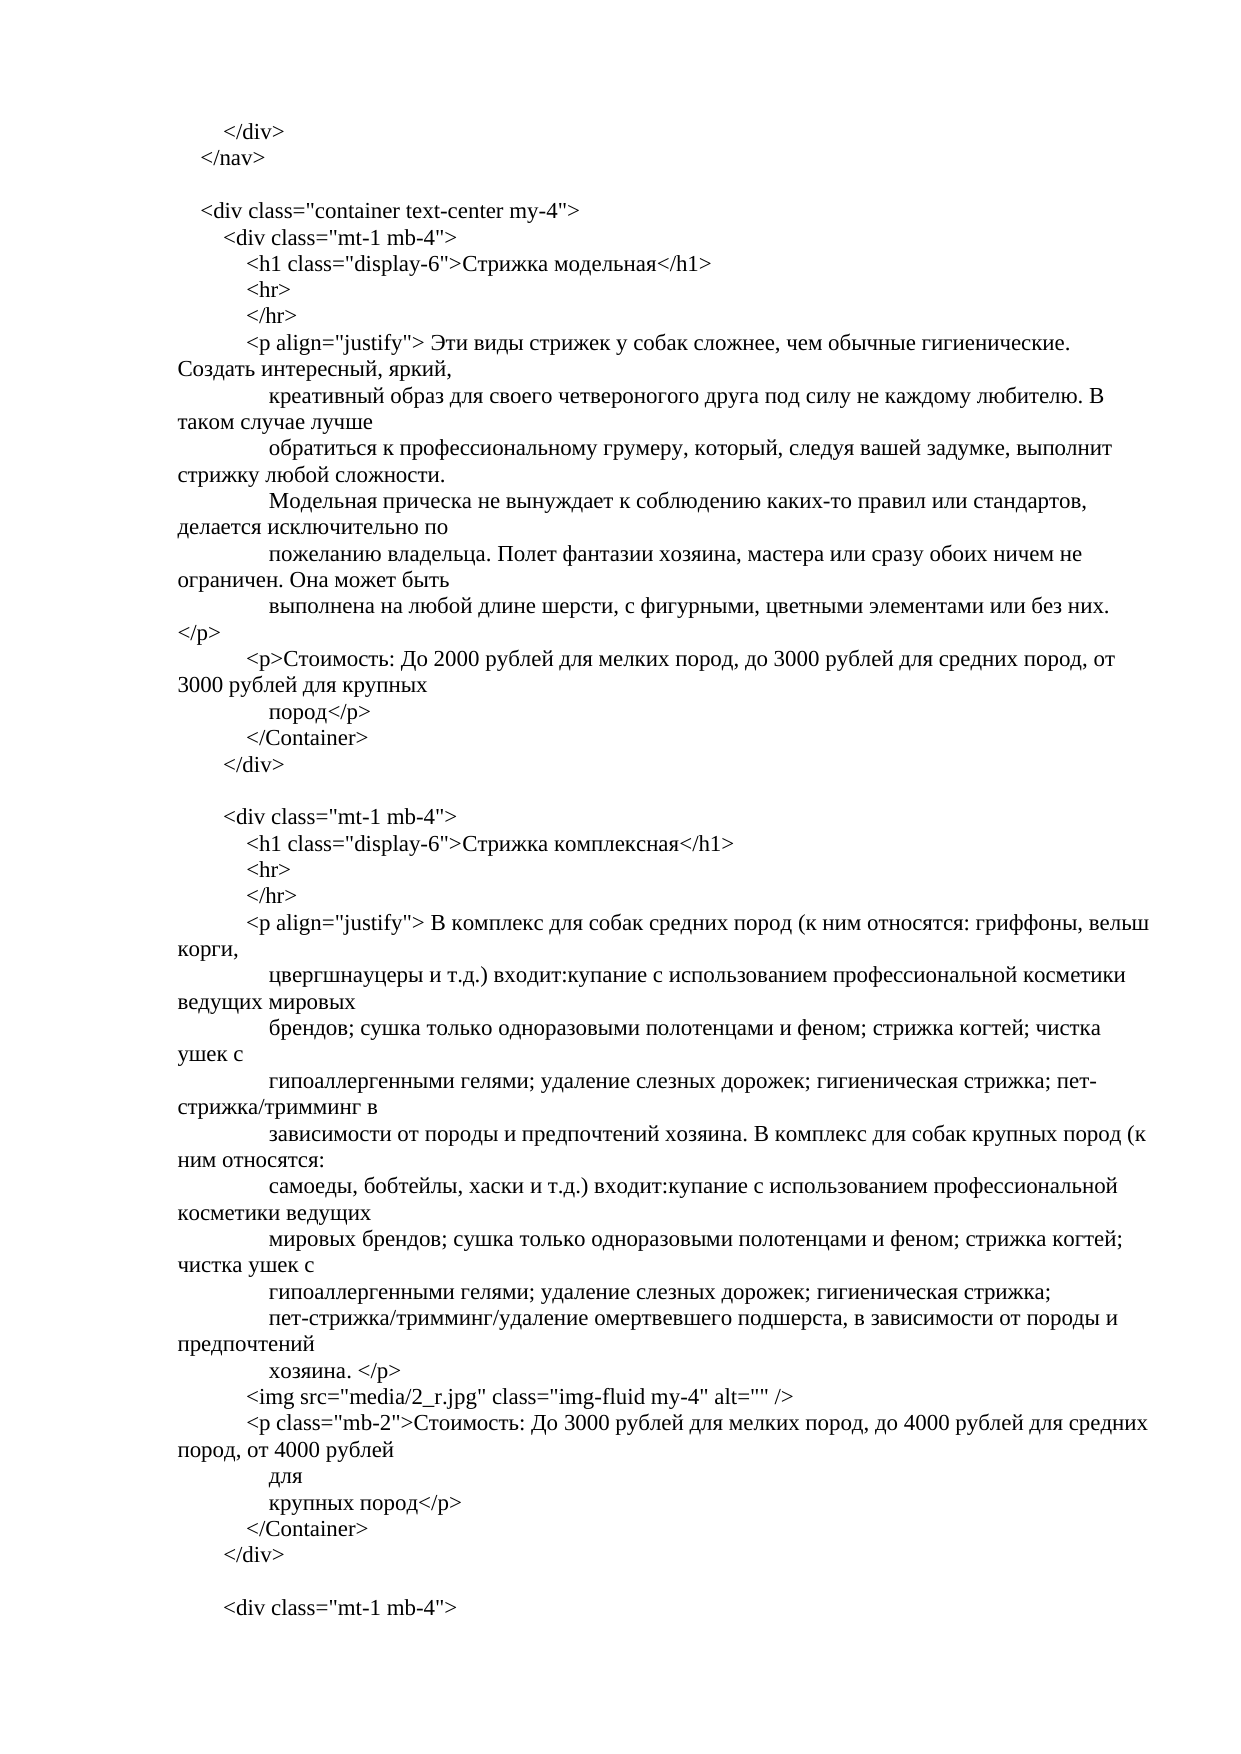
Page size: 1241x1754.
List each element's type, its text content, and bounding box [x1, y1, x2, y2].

text </div> [177, 1541, 1152, 1568]
text пород</p> [177, 698, 1152, 724]
text </hr> [177, 882, 1152, 909]
text пет-стрижка/тримминг/удаление омертвевшего подшерста, в зависимости от породы и предпочтений [177, 1304, 1152, 1357]
text пожеланию владельца. Полет фантазии хозяина, мастера или сразу обоих ничем не ограничен. Она может быть [177, 540, 1152, 592]
text <hr> [177, 856, 1152, 882]
text цвергшнауцеры и т.д.) входит:купание с использованием профессиональной косметики ведущих мировых [177, 961, 1152, 1014]
text <img src="media/2_r.jpg" class="img-fluid my-4" alt="" /> [177, 1383, 1152, 1409]
text <div class="mt-1 mb-4"> [177, 1594, 1152, 1620]
text </hr> [177, 303, 1152, 329]
text </div> [177, 751, 1152, 777]
text <p>Стоимость: До 2000 рублей для мелких пород, до 3000 рублей для средних пород, от 3000 рублей для крупных [177, 645, 1152, 698]
text <div class="container text-center my-4"> [177, 197, 1152, 223]
text креативный образ для своего четвероногого друга под силу не каждому любителю. В таком случае лучше [177, 382, 1152, 434]
text <p class="mb-2">Стоимость: До 3000 рублей для мелких пород, до 4000 рублей для средних пород, от 4000 рублей [177, 1409, 1152, 1462]
text зависимости от породы и предпочтений хозяина. В комплекс для собак крупных пород (к ним относятся: [177, 1119, 1152, 1172]
text обратиться к профессиональному грумеру, который, следуя вашей задумке, выполнит стрижку любой сложности. [177, 434, 1152, 487]
text <h1 class="display-6">Стрижка комплексная</h1> [177, 830, 1152, 856]
text выполнена на любой длине шерсти, с фигурными, цветными элементами или без них. </p> [177, 592, 1152, 645]
text <p align="justify"> В комплекс для собак средних пород (к ним относятся: гриффоны, вельш корги, [177, 909, 1152, 961]
text <h1 class="display-6">Стрижка модельная</h1> [177, 250, 1152, 276]
text хозяина. </p> [177, 1357, 1152, 1383]
text <div class="mt-1 mb-4"> [177, 223, 1152, 250]
text брендов; сушка только одноразовыми полотенцами и феном; стрижка когтей; чистка ушек с [177, 1014, 1152, 1067]
text гипоаллергенными гелями; удаление слезных дорожек; гигиеническая стрижка; пет-стрижка/тримминг в [177, 1067, 1152, 1119]
text гипоаллергенными гелями; удаление слезных дорожек; гигиеническая стрижка; [177, 1278, 1152, 1304]
text </div> [177, 118, 1152, 144]
text крупных пород</p> [177, 1488, 1152, 1515]
text </nav> [177, 144, 1152, 171]
text <div class="mt-1 mb-4"> [177, 803, 1152, 830]
text </Container> [177, 724, 1152, 751]
text <hr> [177, 276, 1152, 303]
text мировых брендов; сушка только одноразовыми полотенцами и феном; стрижка когтей; чистка ушек с [177, 1225, 1152, 1278]
text самоеды, бобтейлы, хаски и т.д.) входит:купание с использованием профессиональной косметики ведущих [177, 1172, 1152, 1225]
text </Container> [177, 1515, 1152, 1541]
text для [177, 1462, 1152, 1488]
text Модельная прическа не вынуждает к соблюдению каких-то правил или стандартов, делается исключительно по [177, 487, 1152, 540]
text <p align="justify"> Эти виды стрижек у собак сложнее, чем обычные гигиенические. Создать интересный, яркий, [177, 329, 1152, 382]
